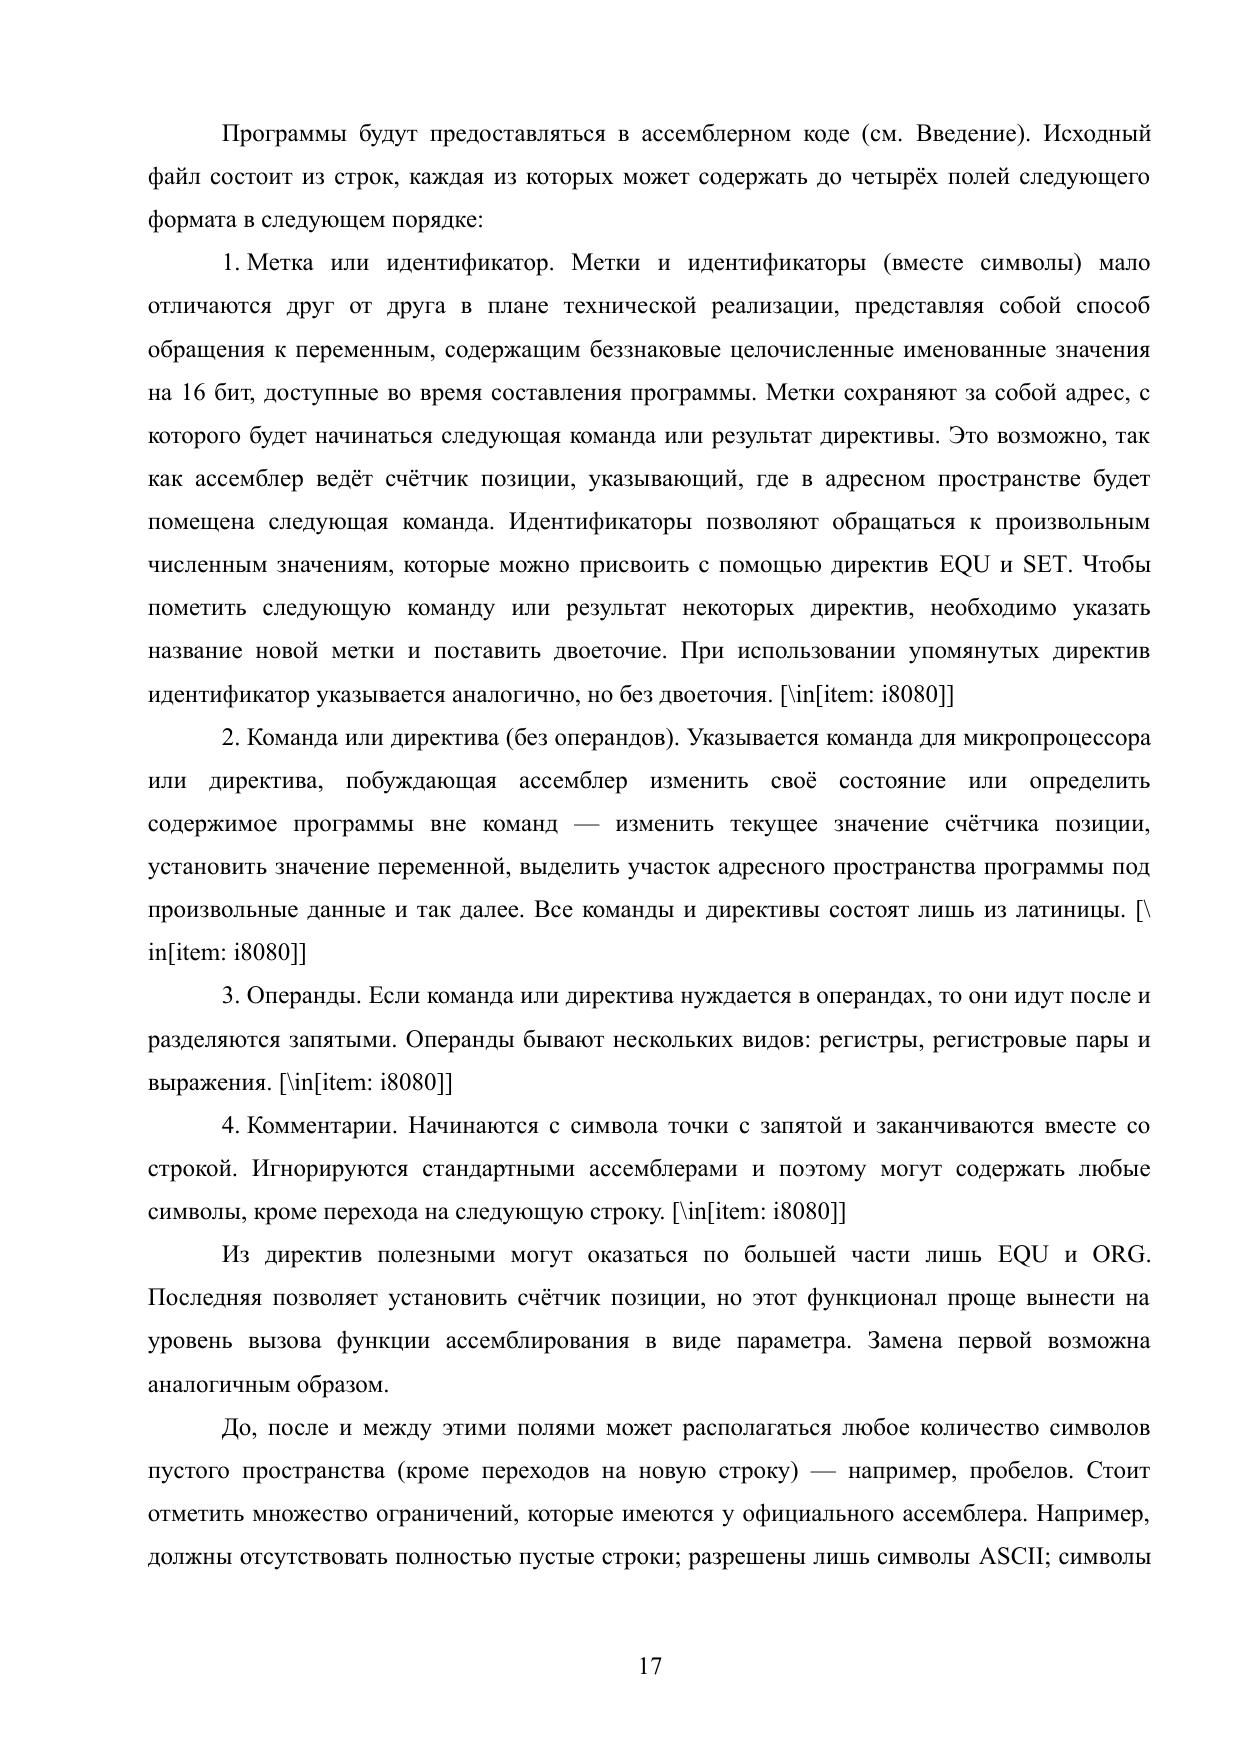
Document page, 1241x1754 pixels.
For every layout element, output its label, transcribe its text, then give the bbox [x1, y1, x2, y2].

list Комментарии. Начинаются с символа точки с запятой и заканчиваются вместе со строкой. Игнорируются стандартными ассемблерами и поэтому могут содержать любые символы, кроме перехода на следующую строку. [\in[item: i8080]] [148, 1110, 1152, 1225]
list Операнды. Если команда или директива нуждается в операндах, то они идут после и разделяются запятыми. Операнды бывают нескольких видов: регистры, регистровые пары и выражения. [\in[item: i8080]] [148, 981, 1152, 1096]
text Из директив полезными могут оказаться по большей части лишь EQU и ORG. Последняя позволяет установить счётчик позиции, но этот функционал проще вынести на уровень вызова функции ассемблирования в виде параметра. Замена первой возможна аналогичным образом. [148, 1239, 1152, 1397]
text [148, 1412, 1152, 1570]
list Команда или директива (без операндов). Указывается команда для микропроцессора или директива, побуждающая ассемблер изменить своё состояние или определить содержимое программы вне команд — изменить текущее значение счётчика позиции, установить значение переменной, выделить участок адресного пространства программы под произвольные данные и так далее. Все команды и директивы состоят лишь из латиницы. [\in[item: i8080]] [148, 722, 1152, 966]
list Метка или идентификатор. Метки и идентификаторы (вместе символы) мало отличаются друг от друга в плане технической реализации, представляя собой способ обращения к переменным, содержащим беззнаковые целочисленные именованные значения на 16 бит, доступные во время составления программы. Метки сохраняют за собой адрес, с которого будет начинаться следующая команда или результат директивы. Это возможно, так как ассемблер ведёт счётчик позиции, указывающий, где в адресном пространстве будет помещена следующая команда. Идентификаторы позволяют обращаться к произвольным численным значениям, которые можно присвоить с помощью директив EQU и SET. Чтобы пометить следующую команду или результат некоторых директив, необходимо указать название новой метки и поставить двоеточие. При использовании упомянутых директив идентификатор указывается аналогично, но без двоеточия. [\in[item: i8080]] [148, 247, 1152, 707]
text Программы будут предоставляться в ассемблерном коде (см. введение). Исходный файл состоит из строк, каждая из которых может содержать до четырёх полей следующего формата в следующем порядке: [148, 118, 1152, 233]
